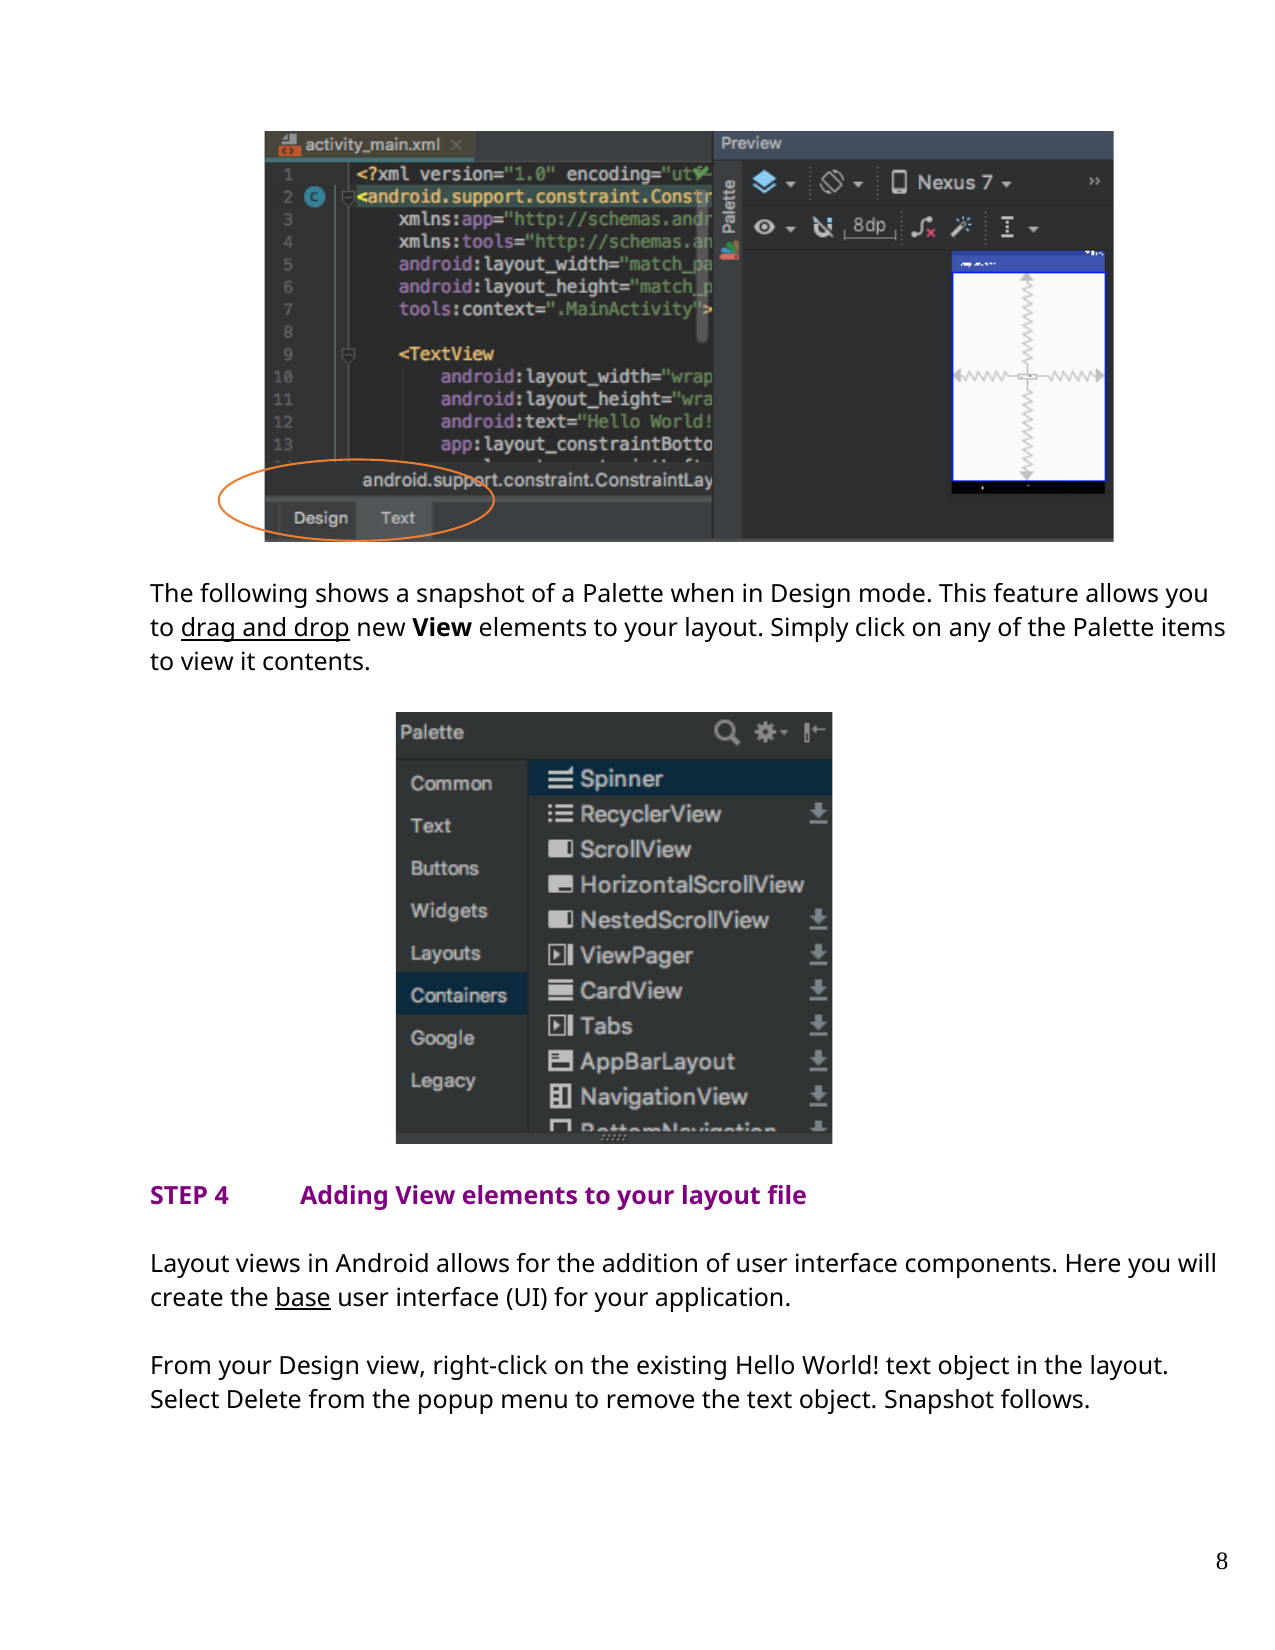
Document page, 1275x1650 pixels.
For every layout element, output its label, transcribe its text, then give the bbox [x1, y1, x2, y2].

picture [264, 532, 327, 542]
text The following shows a snapshot of a Palette when in Design mode. This feature allows you to drag and drop new View elements to your layout. Simply click on any of the Palette items to view it contents. [150, 576, 1228, 678]
text From your Design view, right-click on the existing Hello World! text object in the layout. Select Delete from the popup menu to remove the text object. Snapshot follows. [150, 1348, 1228, 1416]
text Layout views in Android allows for the addition of user interface components. Here you will create the base user interface (UI) for your application. [150, 1245, 1228, 1313]
picture [395, 712, 833, 1144]
picture [264, 131, 1114, 542]
picture [264, 461, 492, 539]
text STEP 4 Adding View elements to your layout file [150, 1177, 1228, 1211]
